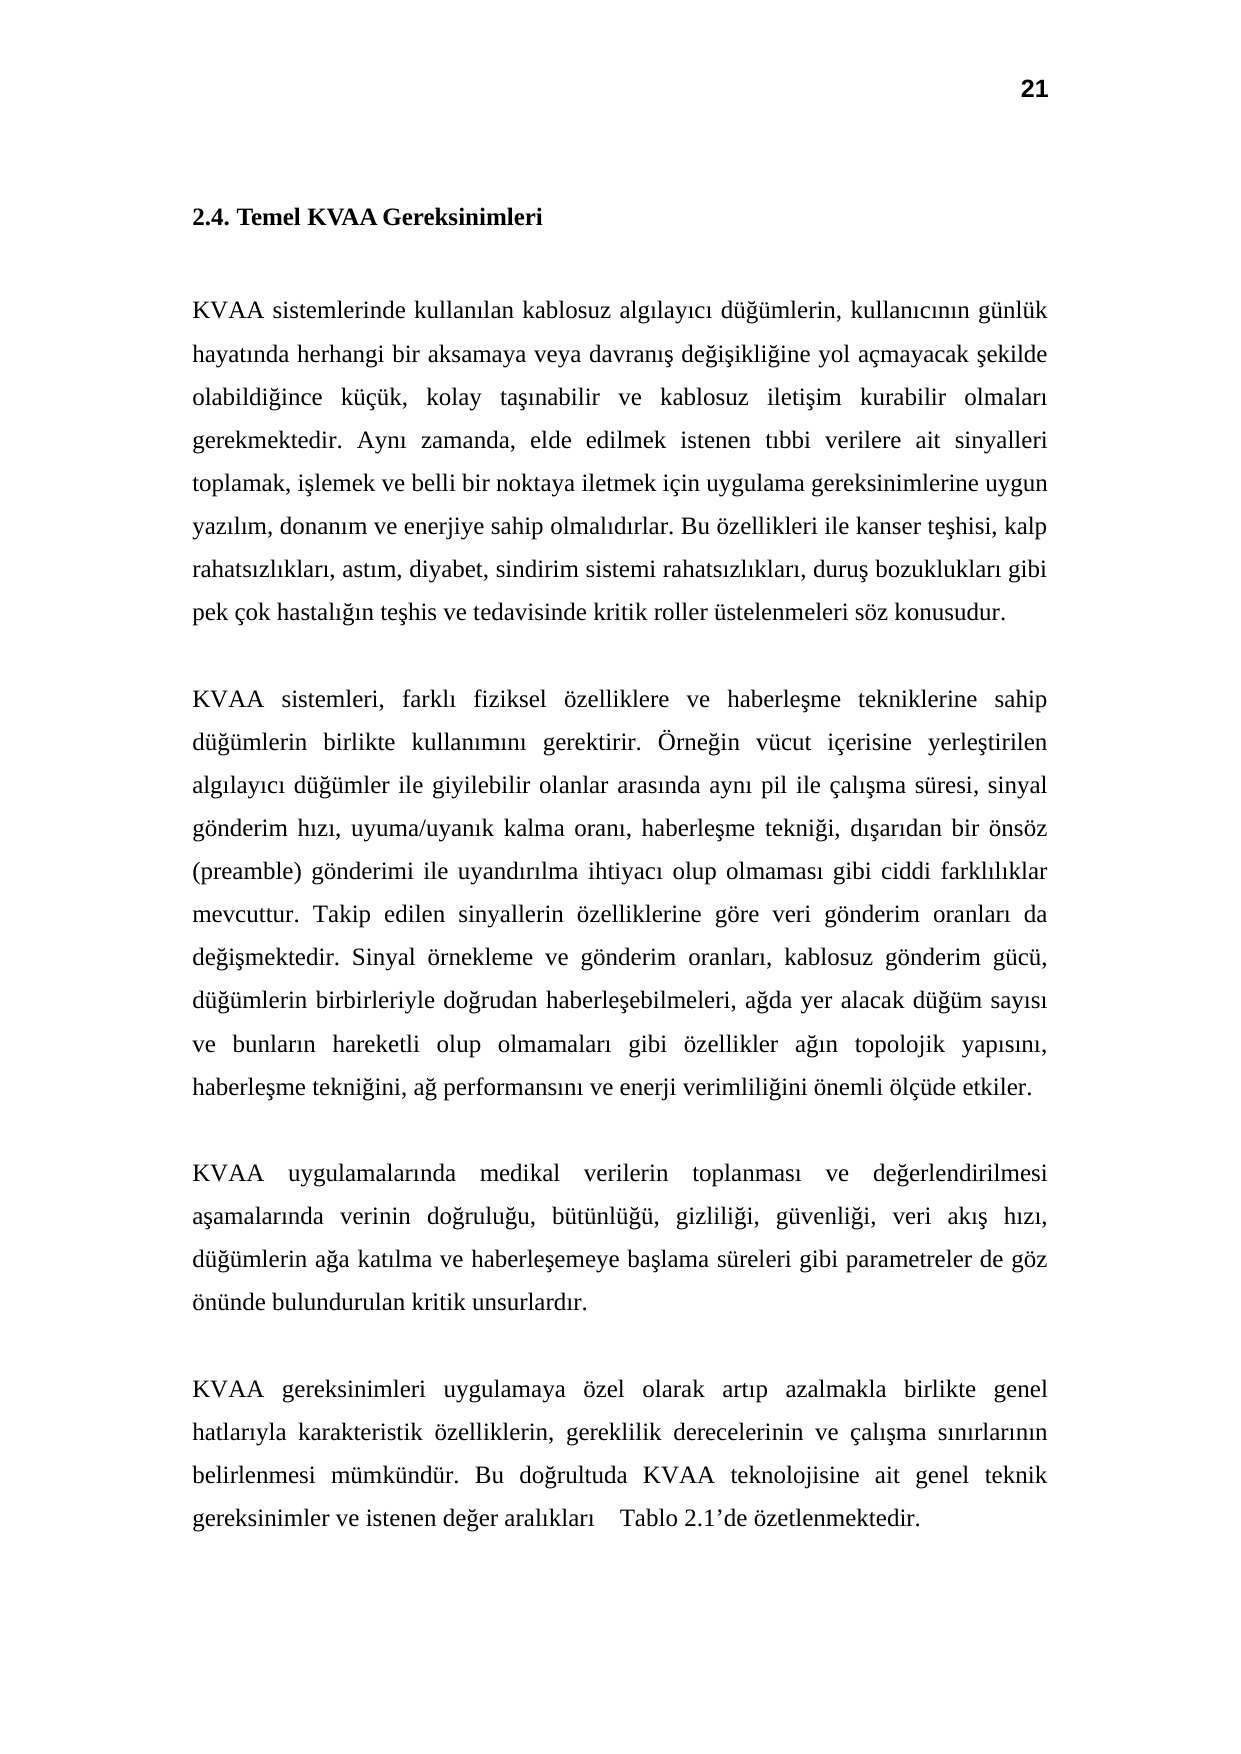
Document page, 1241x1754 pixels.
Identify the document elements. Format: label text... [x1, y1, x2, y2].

text Temel KVAA Gereksinimleri [192, 202, 1048, 231]
text KVAA sistemlerinde kullanılan kablosuz algılayıcı düğümlerin, kullanıcının günlük hayatında herhangi bir aksamaya veya davranış değişikliğine yol açmayacak şekilde olabildiğince küçük, kolay taşınabilir ve kablosuz iletişim kurabilir olmaları gerekmektedir. Aynı zamanda, elde edilmek istenen tıbbi verilere ait sinyalleri toplamak, işlemek ve belli bir noktaya iletmek için uygulama gereksinimlerine uygun yazılım, donanım ve enerjiye sahip olmalıdırlar. Bu özellikleri ile kanser teşhisi, kalp rahatsızlıkları, astım, diyabet, sindirim sistemi rahatsızlıkları, duruş bozuklukları gibi pek çok hastalığın teşhis ve tedavisinde kritik roller üstelenmeleri söz konusudur. [192, 296, 1048, 626]
text KVAA sistemleri, farklı fiziksel özelliklere ve haberleşme tekniklerine sahip düğümlerin birlikte kullanımını gerektirir. Örneğin vücut içerisine yerleştirilen algılayıcı düğümler ile giyilebilir olanlar arasında aynı pil ile çalışma süresi, sinyal gönderim hızı, uyuma/uyanık kalma oranı, haberleşme tekniği, dışarıdan bir önsöz (preamble) gönderimi ile uyandırılma ihtiyacı olup olmaması gibi ciddi farklılıklar mevcuttur. Takip edilen sinyallerin özelliklerine göre veri gönderim oranları da değişmektedir. Sinyal örnekleme ve gönderim oranları, kablosuz gönderim gücü, düğümlerin birbirleriyle doğrudan haberleşebilmeleri, ağda yer alacak düğüm sayısı ve bunların hareketli olup olmamaları gibi özellikler ağın topolojik yapısını, haberleşme tekniğini, ağ performansını ve enerji verimliliğini önemli ölçüde etkiler. [192, 684, 1048, 1101]
text KVAA uygulamalarında medikal verilerin toplanması ve değerlendirilmesi aşamalarında verinin doğruluğu, bütünlüğü, gizliliği, güvenliği, veri akış hızı, düğümlerin ağa katılma ve haberleşemeye başlama süreleri gibi parametreler de göz önünde bulundurulan kritik unsurlardır. [192, 1158, 1048, 1316]
text KVAA gereksinimleri uygulamaya özel olarak artıp azalmakla birlikte genel hatlarıyla karakteristik özelliklerin, gereklilik derecelerinin ve çalışma sınırlarının belirlenmesi mümkündür. Bu doğrultuda KVAA teknolojisine ait genel teknik gereksinimler ve istenen değer aralıkları Tablo 2.1’de özetlenmektedir. [192, 1374, 1048, 1532]
